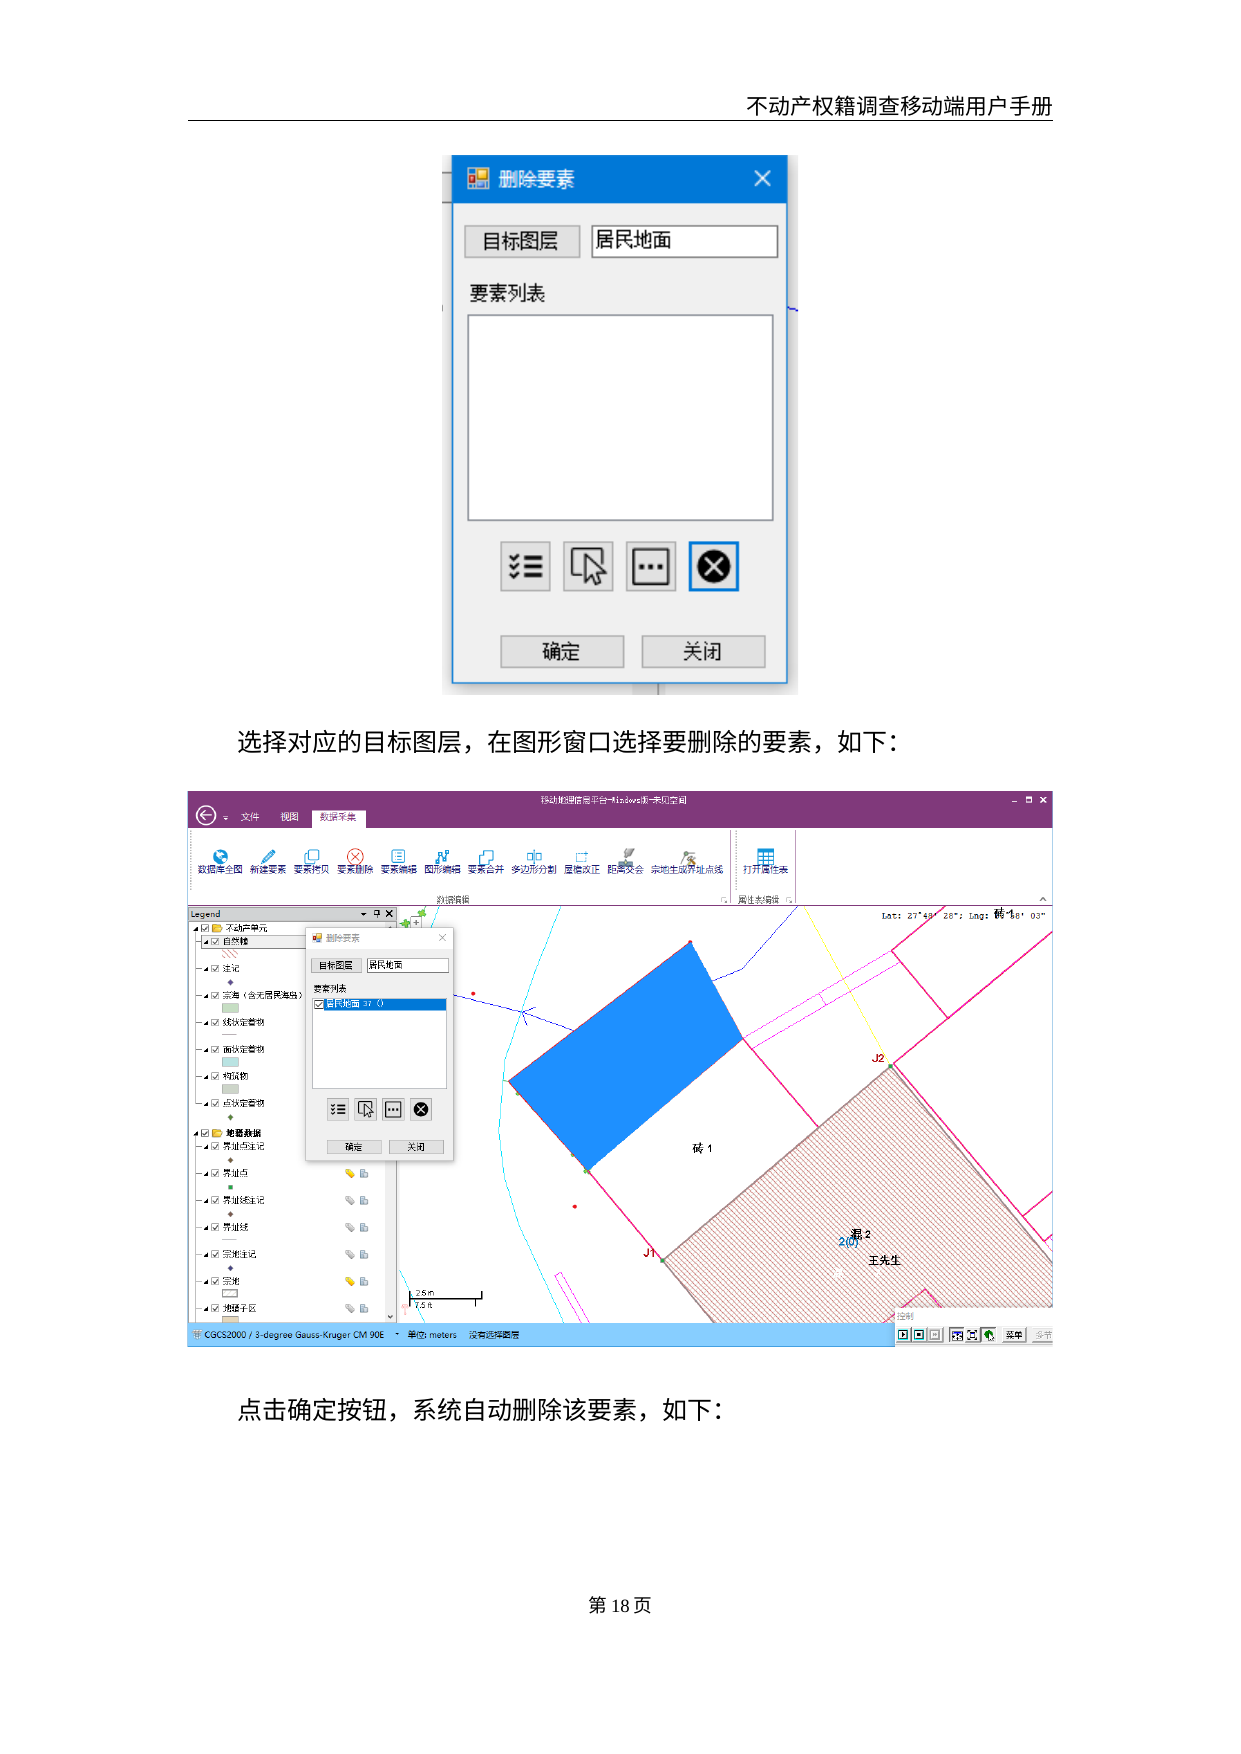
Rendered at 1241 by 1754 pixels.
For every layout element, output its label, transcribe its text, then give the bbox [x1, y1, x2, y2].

text 点击确定按钮，系统自动删除该要素，如下： [187, 1376, 1053, 1441]
text 选择对应的目标图层，在图形窗口选择要删除的要素，如下： [187, 708, 1053, 773]
picture [442, 155, 799, 695]
picture [187, 791, 1053, 1347]
